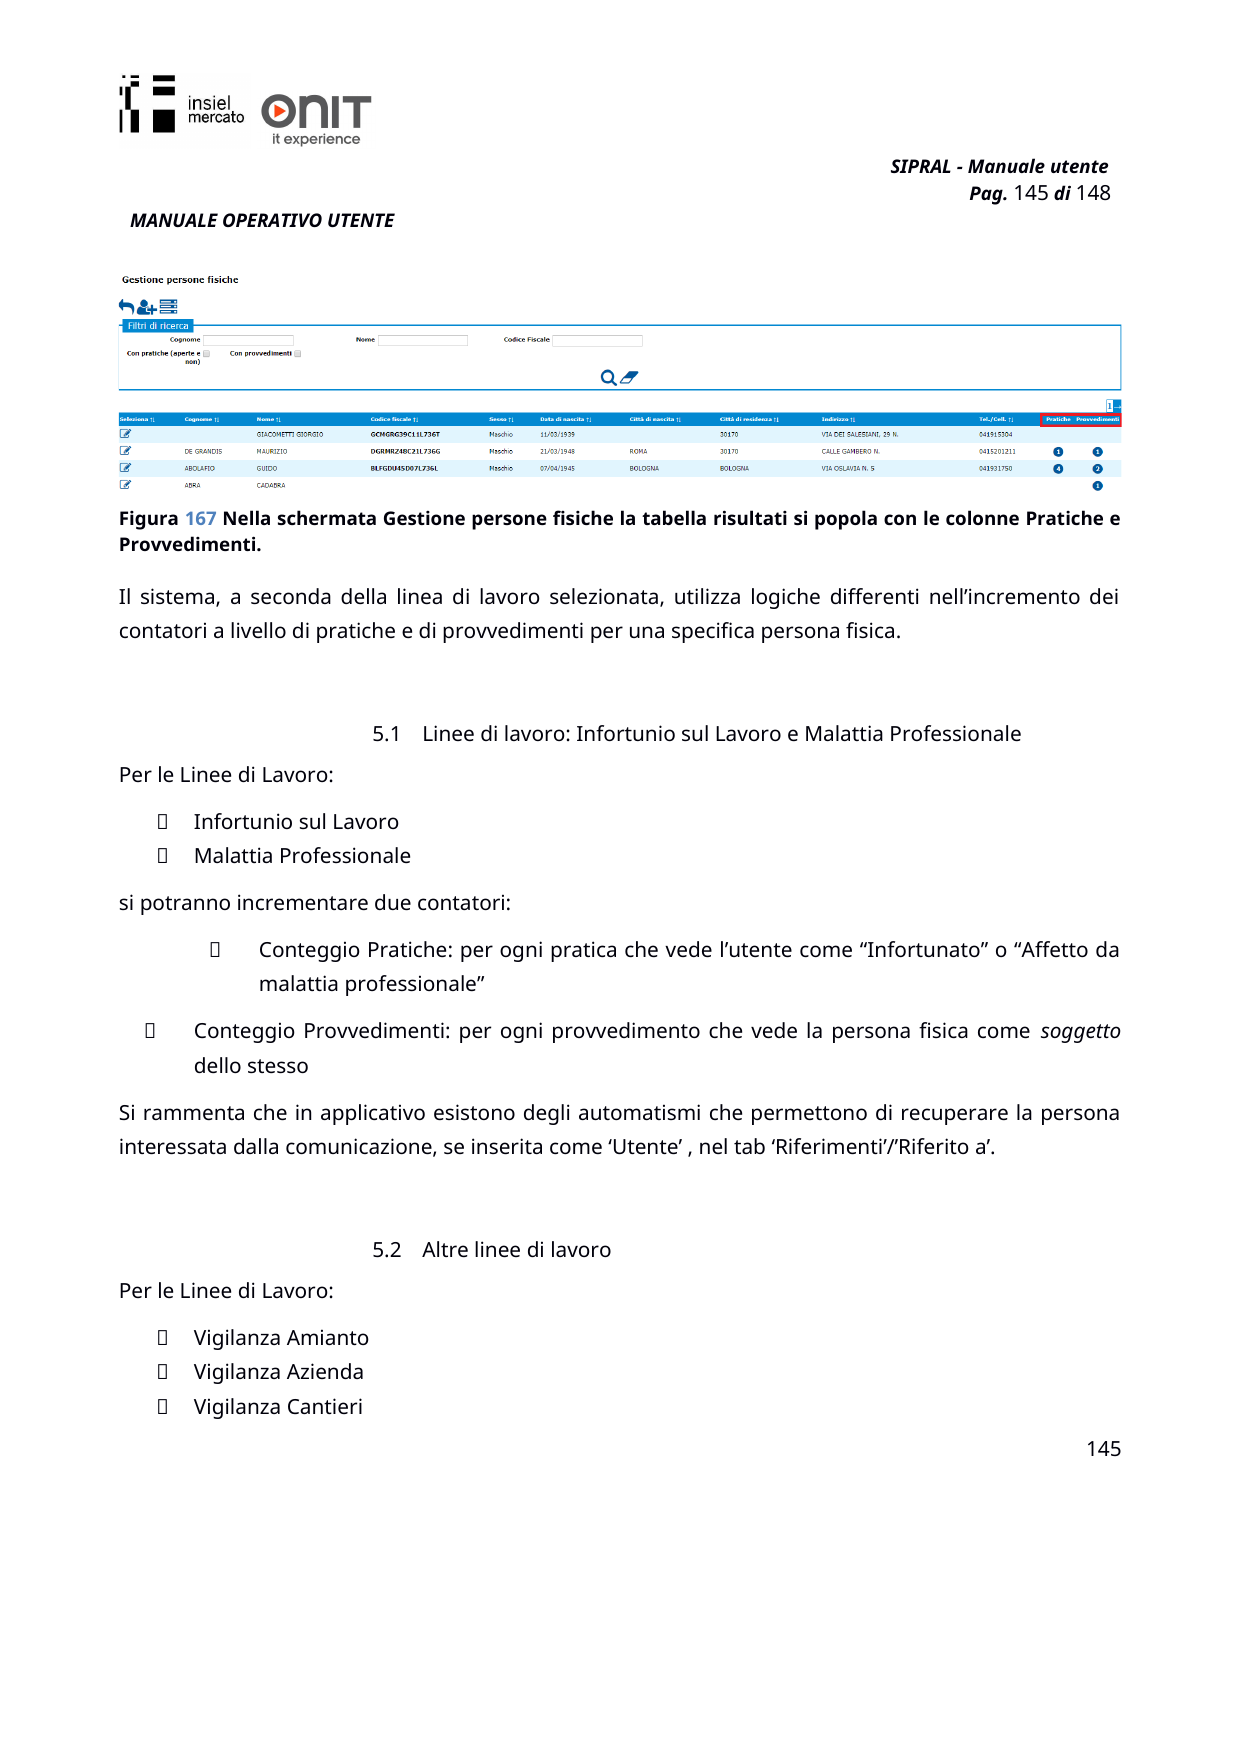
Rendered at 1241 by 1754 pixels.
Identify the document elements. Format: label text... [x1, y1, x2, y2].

text Per le Linee di Lavoro: [119, 760, 1121, 789]
list Infortunio sul Lavoro [156, 807, 1121, 836]
picture [257, 91, 376, 149]
text Si rammenta che in applicativo esistono degli automatismi che permettono di recuperare la persona interessata dalla comunicazione, se inserita come ‘Utente’ , nel tab ‘Riferimenti’/’Riferito a’. [119, 1098, 1121, 1161]
list Vigilanza Cantieri [156, 1392, 1121, 1420]
list Malattia Professionale [156, 841, 1121, 870]
subtitle Linee di lavoro: Infortunio sul Lavoro e Malattia Professionale [372, 719, 1121, 748]
text Figura 167 Nella schermata Gestione persone fisiche la tabella risultati si popola con le colonne Pratiche e Provvedimenti. [119, 506, 1121, 557]
picture [118, 73, 252, 149]
list Vigilanza Azienda [156, 1357, 1121, 1386]
list Conteggio Provvedimenti: per ogni provvedimento che vede la persona fisica come soggetto dello stesso [144, 1016, 1121, 1079]
picture [118, 274, 1122, 494]
subtitle Altre linee di lavoro [372, 1235, 1121, 1264]
text Per le Linee di Lavoro: [119, 1276, 1121, 1304]
list Vigilanza Amianto [156, 1323, 1121, 1351]
text Il sistema, a seconda della linea di lavoro selezionata, utilizza logiche differenti nell’incremento dei contatori a livello di pratiche e di provvedimenti per una specifica persona fisica. [119, 582, 1121, 644]
text si potranno incrementare due contatori: [119, 888, 1121, 917]
list Conteggio Pratiche: per ogni pratica che vede l’utente come “Infortunato” o “Affetto da malattia professionale” [209, 935, 1121, 998]
